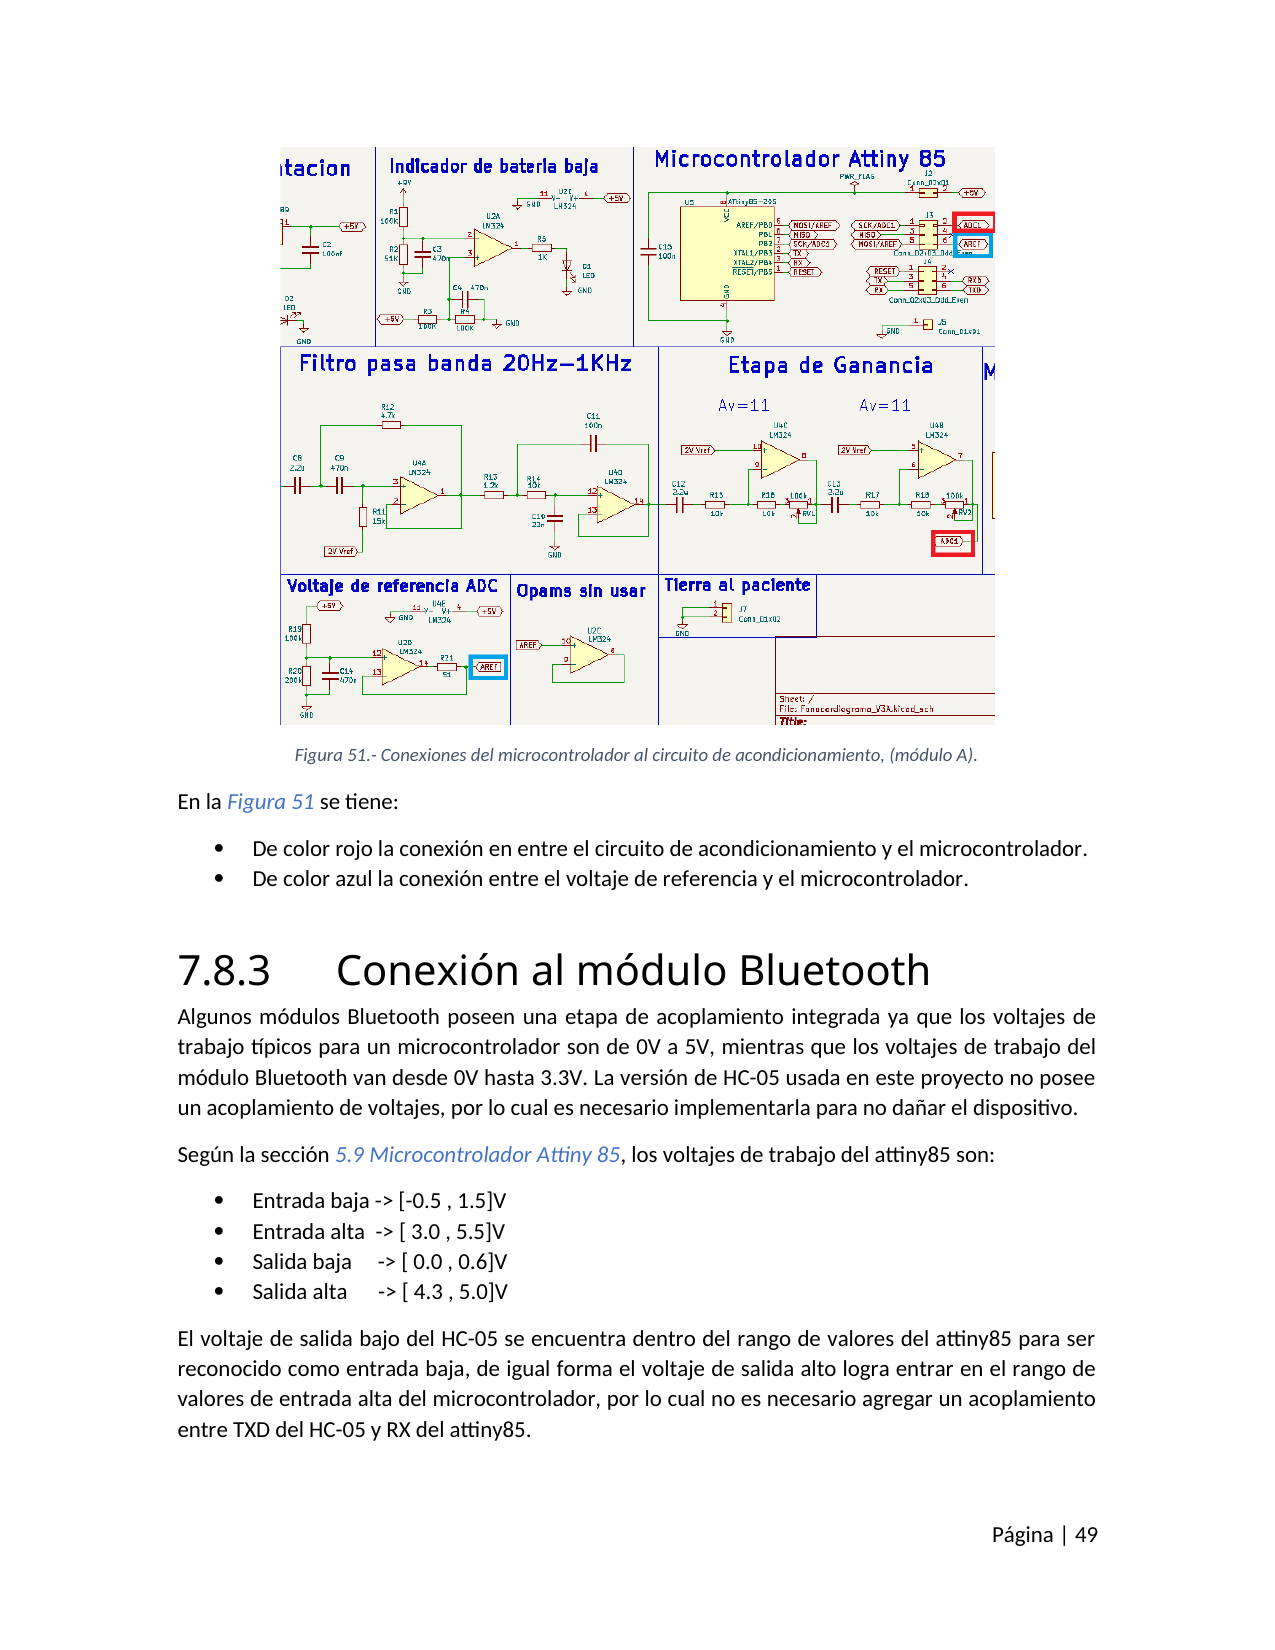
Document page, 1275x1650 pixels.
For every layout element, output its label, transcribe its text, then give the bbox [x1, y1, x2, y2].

list Entrada baja -> [-0.5 , 1.5]V [215, 1187, 1098, 1214]
text En la Figura 53 se tiene: [177, 787, 1098, 815]
list Salida baja -> [ 0.0 , 0.6]V [215, 1247, 1098, 1275]
subtitle Conexión al módulo Bluetooth [177, 941, 1098, 998]
picture [280, 147, 995, 725]
text Algunos módulos Bluetooth poseen una etapa de acoplamiento integrada ya que los voltajes de trabajo típicos para un microcontrolador son de 0V a 5V, mientras que los voltajes de trabajo del módulo Bluetooth van desde 0V hasta 3.3V. La versión de HC-05 usada en este proyecto no posee un acoplamiento de voltajes, por lo cual es necesario implementarla para no dañar el dispositivo. [177, 1002, 1098, 1121]
text Según la sección 5.9 Microcontrolador Attiny 85, los voltajes de trabajo del attiny85 son: [177, 1140, 1098, 1168]
list De color rojo la conexión en entre el circuito de acondicionamiento y el microcontrolador. [215, 834, 1098, 862]
text El voltaje de salida bajo del HC-05 se encuentra dentro del rango de valores del attiny85 para ser reconocido como entrada baja, de igual forma el voltaje de salida alto logra entrar en el rango de valores de entrada alta del microcontrolador, por lo cual no es necesario agregar un acoplamiento entre TXD del HC-05 y RX del attiny85. [177, 1324, 1098, 1443]
list Entrada alta -> [ 3.0 , 5.5]V [215, 1217, 1098, 1245]
list De color azul la conexión entre el voltaje de referencia y el microcontrolador. [215, 864, 1098, 892]
list Salida alta -> [ 4.3 , 5.0]V [215, 1277, 1098, 1305]
